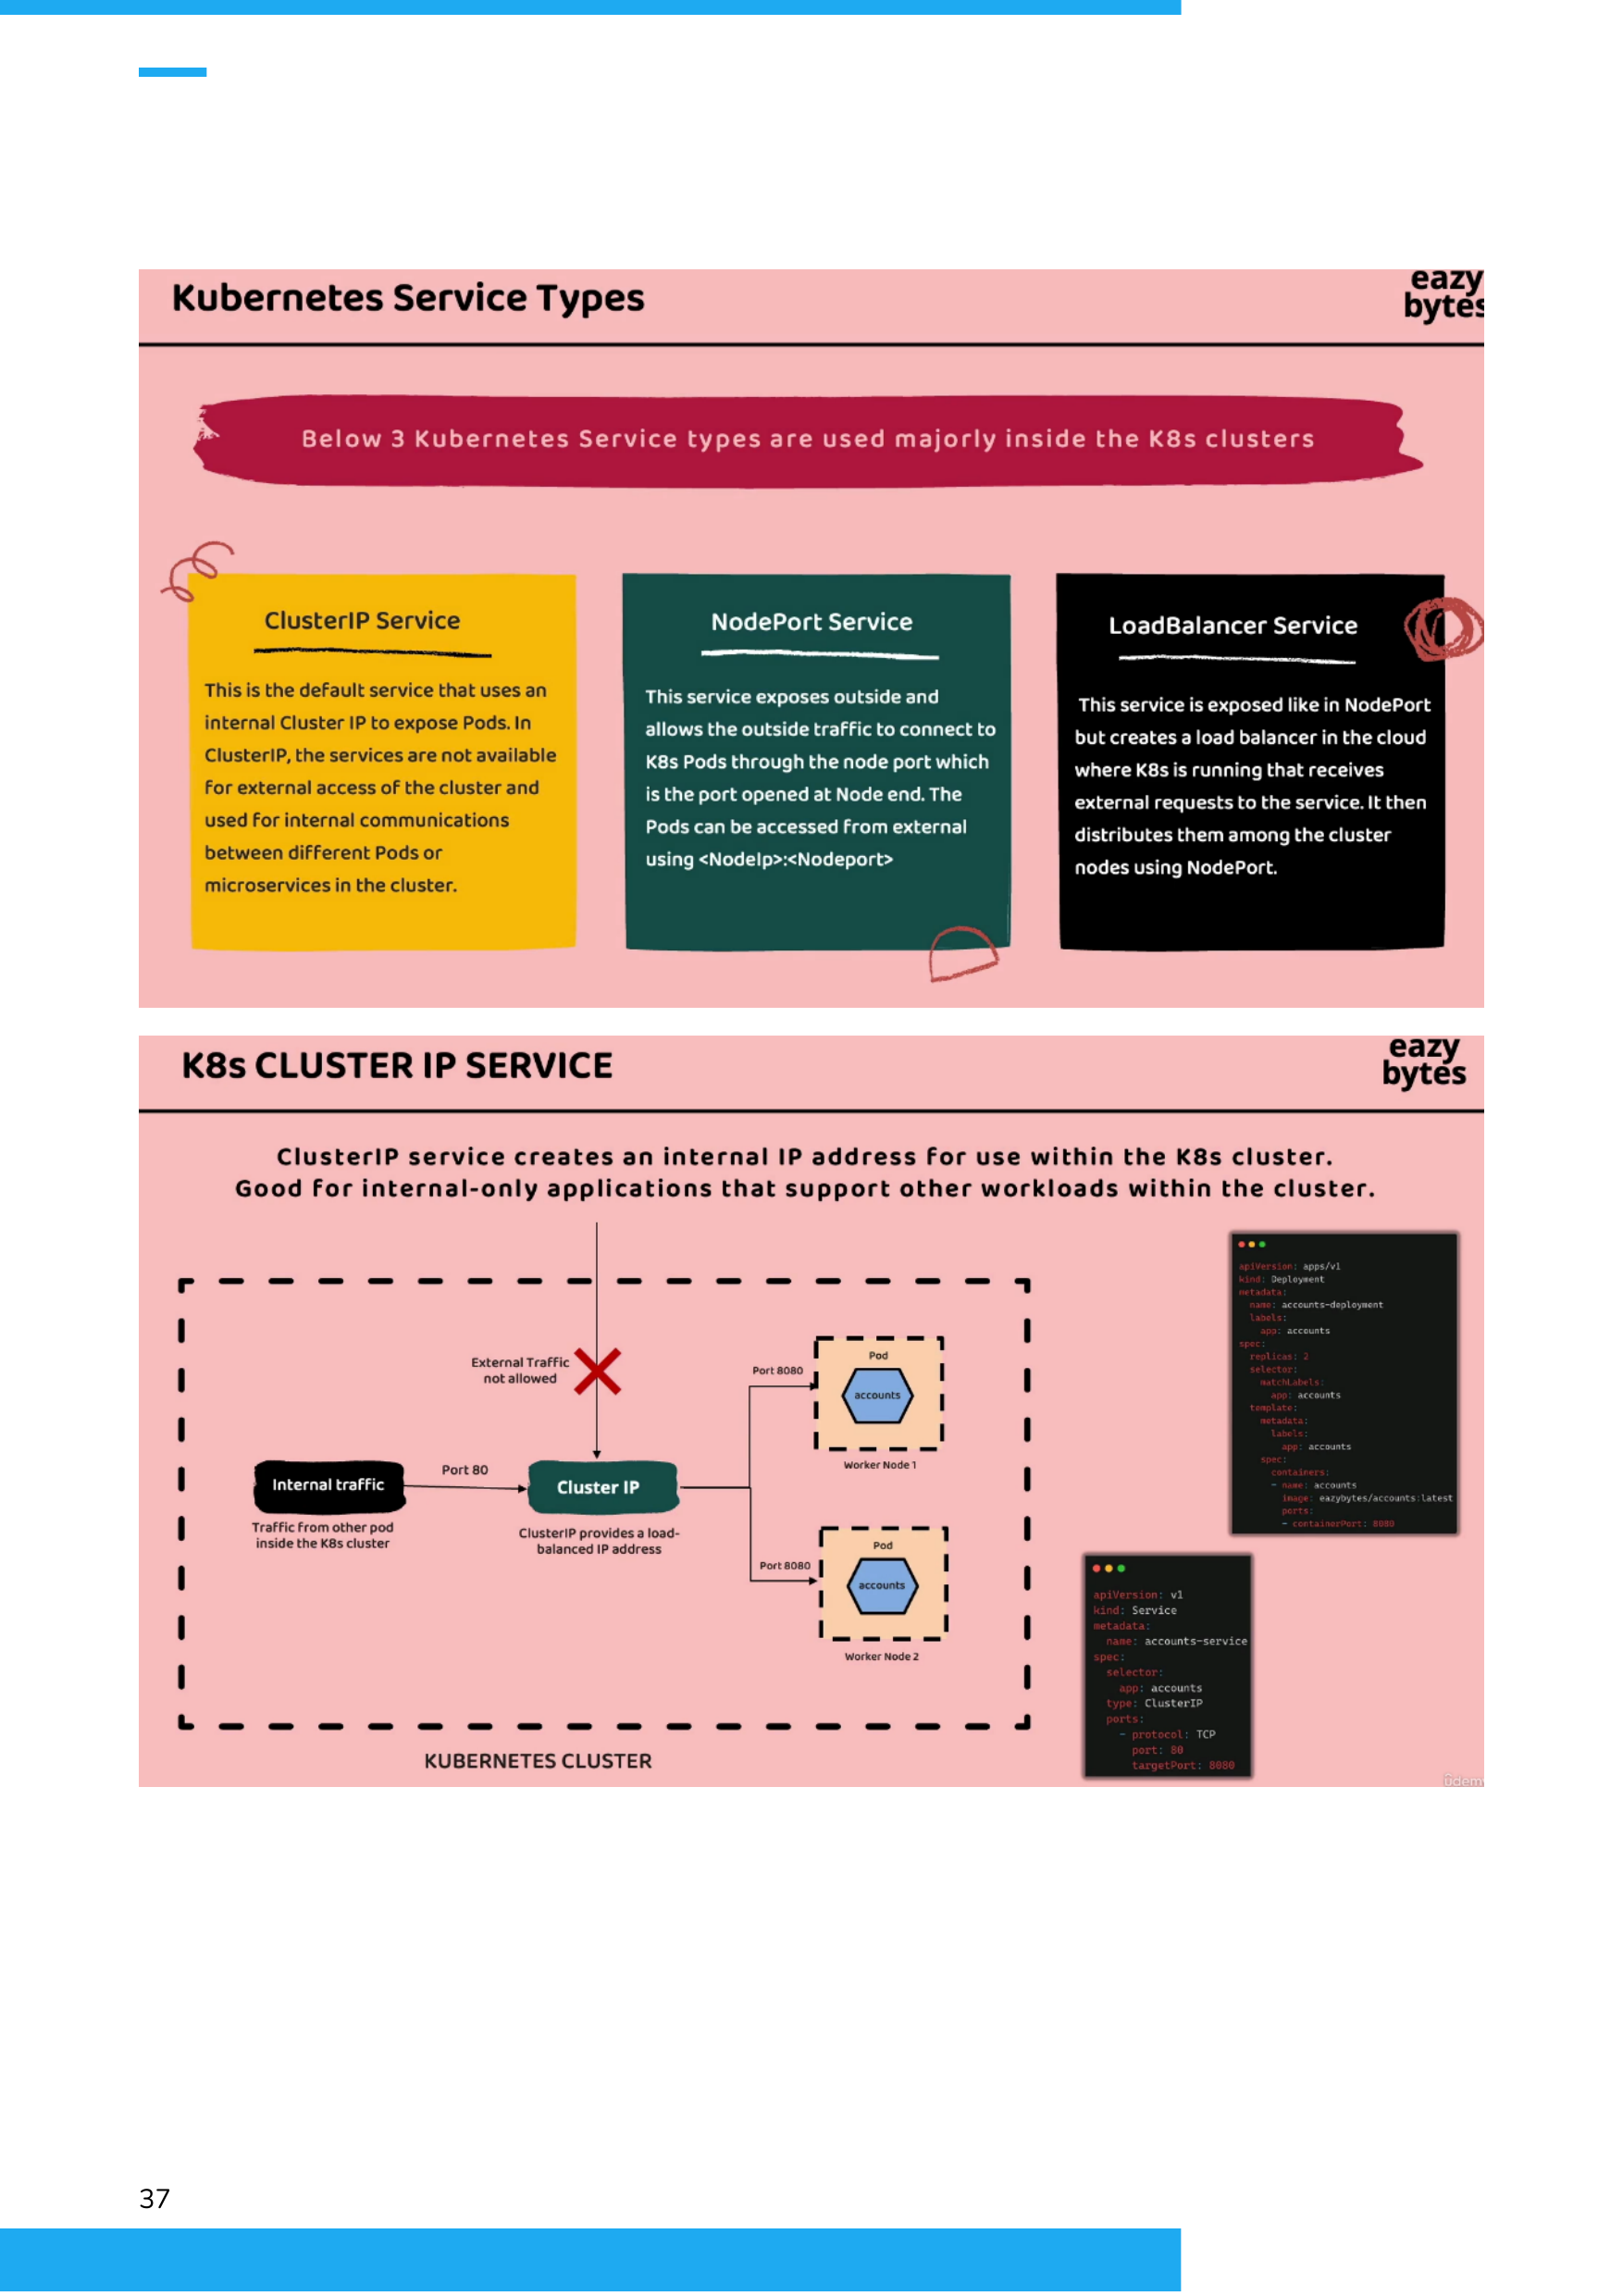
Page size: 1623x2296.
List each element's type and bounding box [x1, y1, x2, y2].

picture [0, 2228, 1182, 2291]
picture [139, 1036, 1484, 1787]
picture [0, 0, 1182, 15]
picture [139, 269, 1484, 1008]
picture [139, 68, 207, 77]
